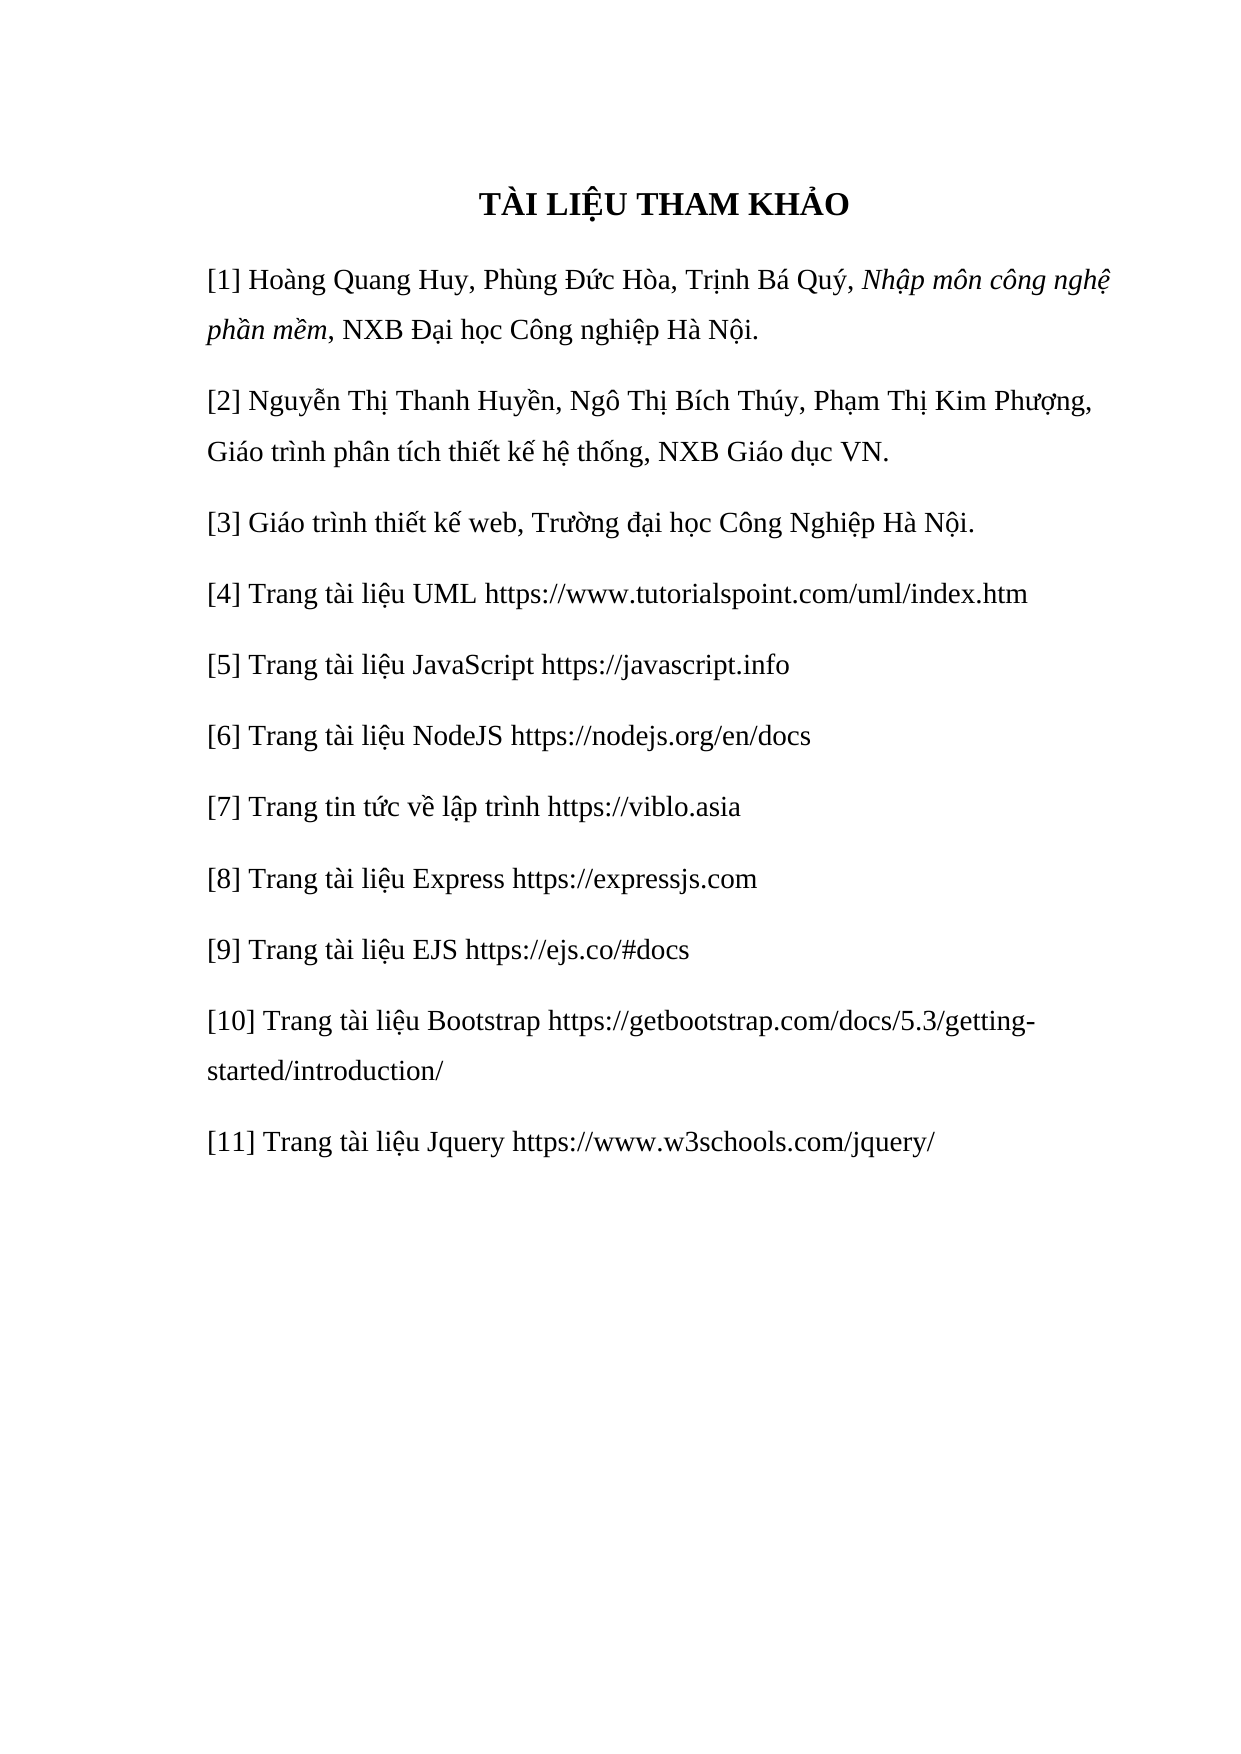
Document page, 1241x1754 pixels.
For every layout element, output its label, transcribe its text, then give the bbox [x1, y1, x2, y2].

text [7] Trang tin tức về lập trình https://viblo.asia [207, 789, 1122, 823]
text [3] Giáo trình thiết kế web, Trường đại học Công Nghiệp Hà Nội. [207, 505, 1122, 538]
text [5] Trang tài liệu JavaScript https://javascript.info [207, 647, 1122, 681]
text TÀI LIỆU THAM KHẢO [207, 184, 1122, 222]
text [2] Nguyễn Thị Thanh Huyền, Ngô Thị Bích Thúy, Phạm Thị Kim Phượng, Giáo trình phân tích thiết kế hệ thống, NXB Giáo dục VN. [207, 383, 1122, 467]
text [10] Trang tài liệu Bootstrap https://getbootstrap.com/docs/5.3/getting-started/introduction/ [207, 1003, 1122, 1087]
text [4] Trang tài liệu UML https://www.tutorialspoint.com/uml/index.htm [207, 576, 1122, 610]
text [9] Trang tài liệu EJS https://ejs.co/#docs [207, 932, 1122, 965]
text [8] Trang tài liệu Express https://expressjs.com [207, 861, 1122, 894]
text [11] Trang tài liệu Jquery https://www.w3schools.com/jquery/ [207, 1124, 1122, 1158]
text [1] Hoàng Quang Huy, Phùng Đức Hòa, Trịnh Bá Quý, Nhập môn công nghệ phần mềm, NXB Đại học Công nghiệp Hà Nội. [207, 262, 1122, 346]
text [6] Trang tài liệu NodeJS https://nodejs.org/en/docs [207, 718, 1122, 752]
